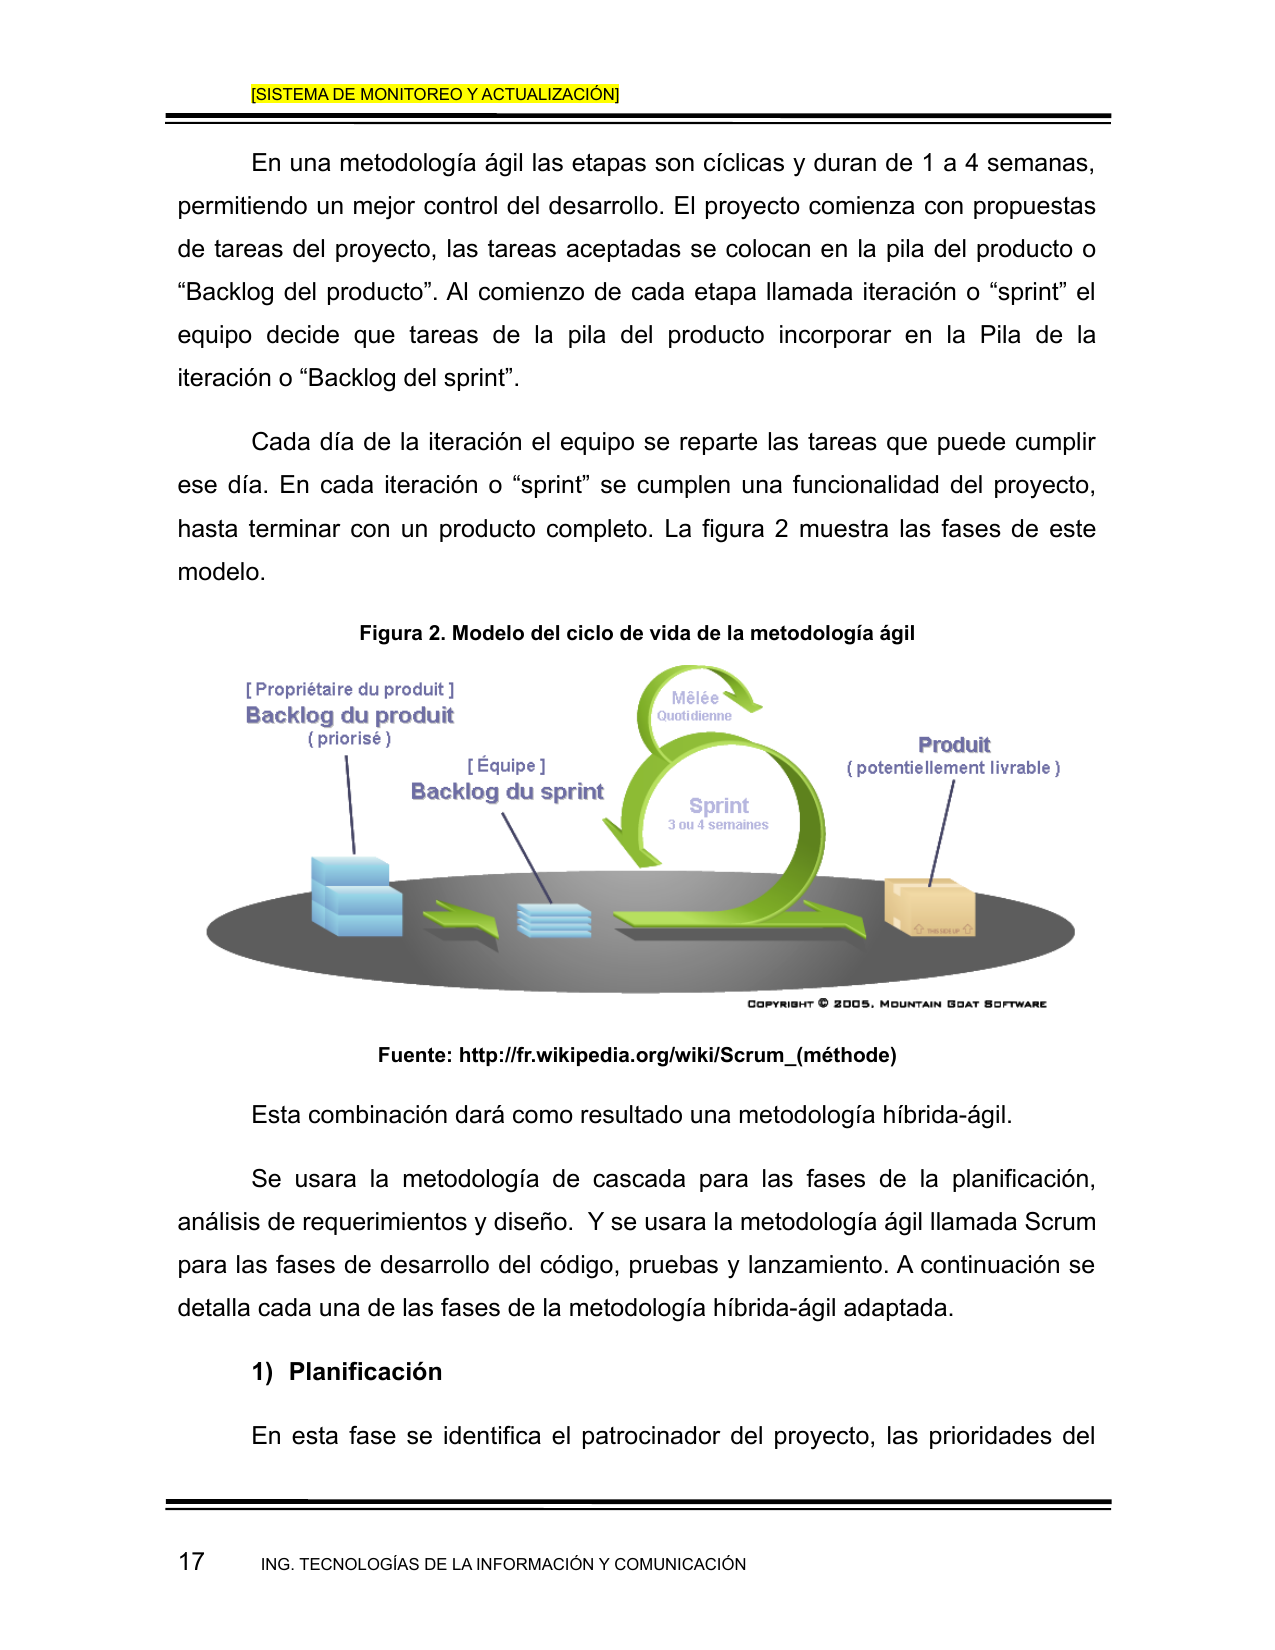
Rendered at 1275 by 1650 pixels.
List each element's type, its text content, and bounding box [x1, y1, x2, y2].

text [177, 1421, 1098, 1449]
list Planificación [251, 1357, 1098, 1386]
text Esta combinación dará como resultado una metodología híbrida-ágil. [177, 1099, 1098, 1128]
text En una metodología ágil las etapas son cíclicas y duran de 1 a 4 semanas, permitiendo un mejor control del desarrollo. El proyecto comienza con propuestas de tareas del proyecto, las tareas aceptadas se colocan en la pila del producto o “Backlog del producto”. Al comienzo de cada etapa llamada iteración o “sprint” el equipo decide que tareas de la pila del producto incorporar en la Pila de la iteración o “Backlog del sprint”. [177, 148, 1098, 392]
text Fuente: http://fr.wikipedia.org/wiki/Scrum_(méthode) [177, 1043, 1098, 1067]
text Cada día de la iteración el equipo se reparte las tareas que puede cumplir ese día. En cada iteración o “sprint” se cumplen una funcionalidad del proyecto, hasta terminar con un producto completo. La figura 2 muestra las fases de este modelo. [177, 427, 1098, 585]
text Se usara la metodología de cascada para las fases de la planificación, análisis de requerimientos y diseño. Y se usara la metodología ágil llamada Scrum para las fases de desarrollo del código, pruebas y lanzamiento. A continuación se detalla cada una de las fases de la metodología híbrida-ágil adaptada. [177, 1163, 1098, 1322]
picture [198, 665, 1077, 1008]
